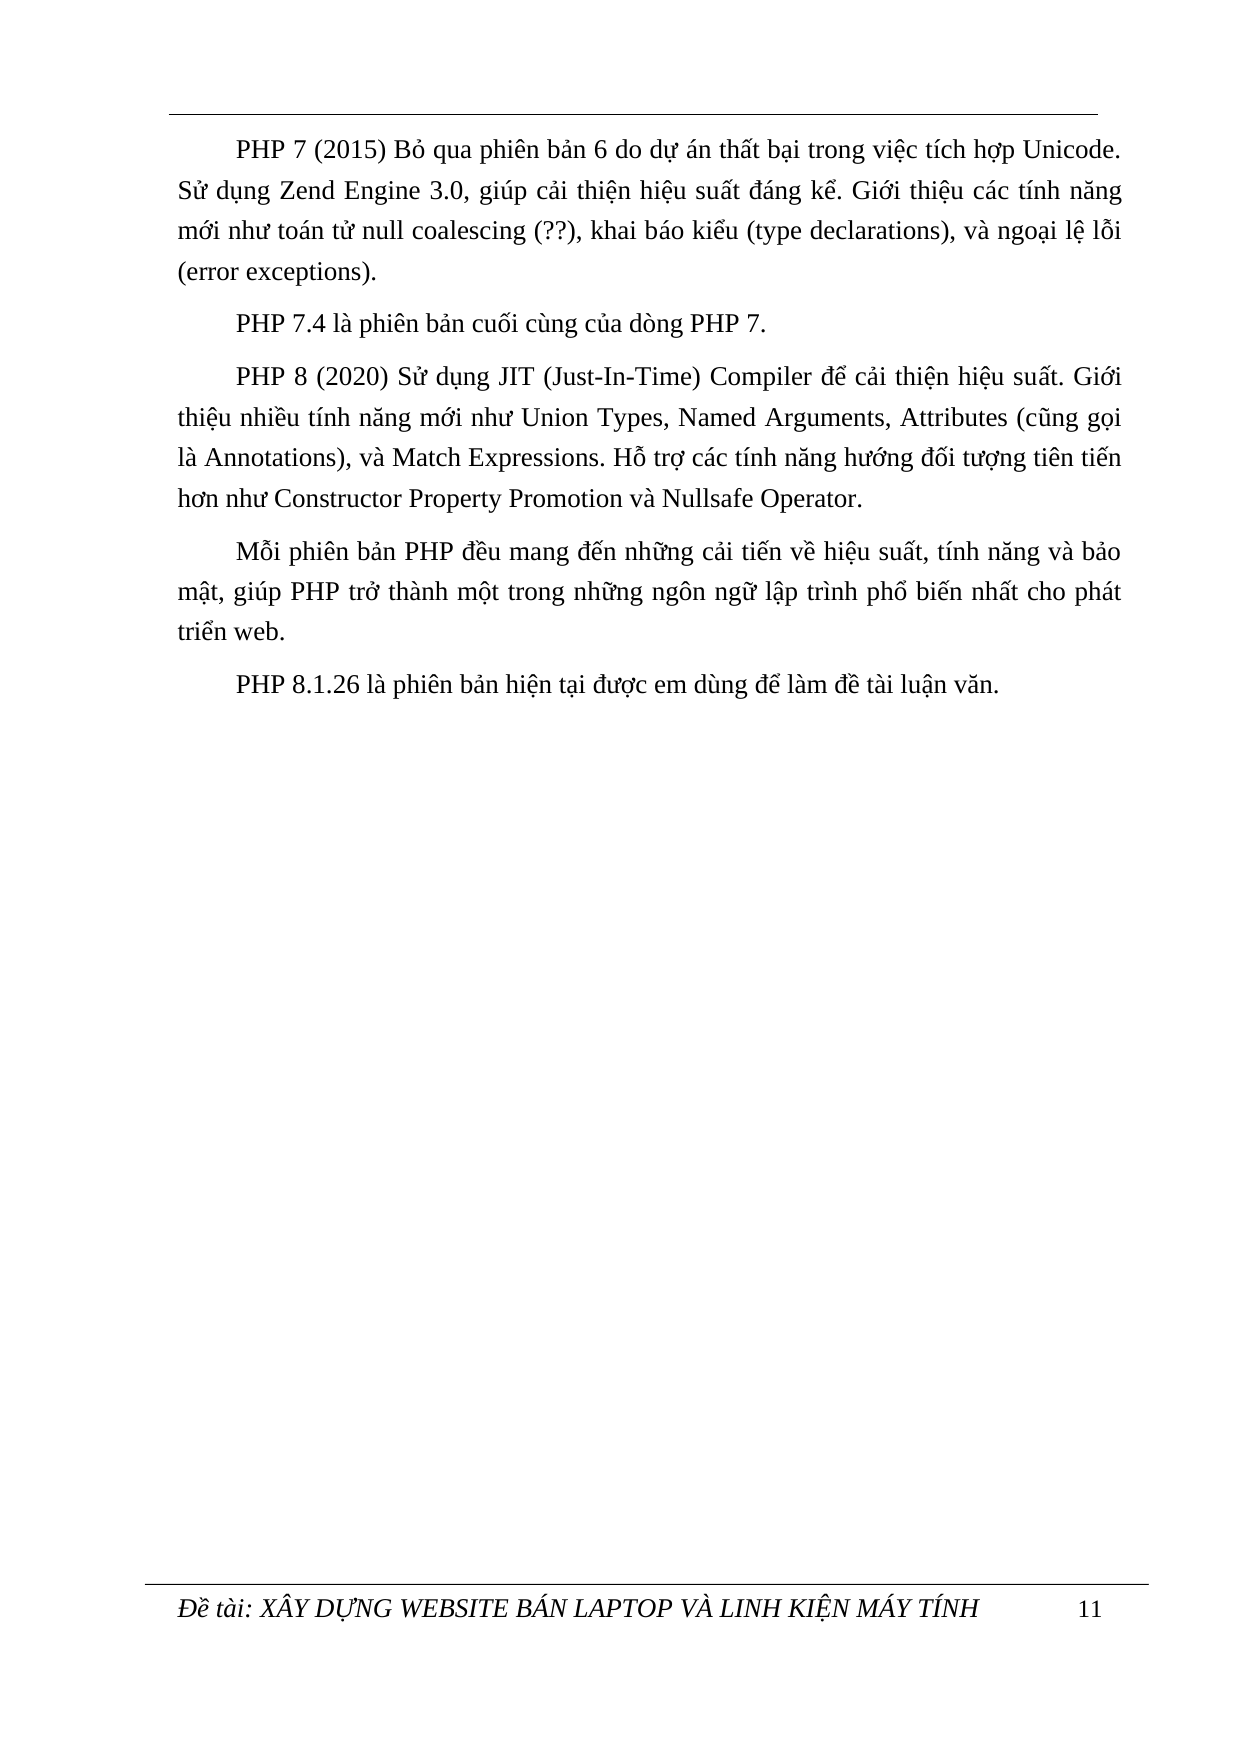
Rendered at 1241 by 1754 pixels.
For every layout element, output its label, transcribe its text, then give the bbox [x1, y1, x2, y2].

text Mỗi phiên bản PHP đều mang đến những cải tiến về hiệu suất, tính năng và bảo mật, giúp PHP trở thành một trong những ngôn ngữ lập trình phổ biến nhất cho phát triển web. [177, 535, 1122, 647]
text PHP 7.4 là phiên bản cuối cùng của dòng PHP 7. [177, 308, 1122, 339]
text PHP 7 (2015) Bỏ qua phiên bản 6 do dự án thất bại trong việc tích hợp Unicode. Sử dụng Zend Engine 3.0, giúp cải thiện hiệu suất đáng kể. Giới thiệu các tính năng mới như toán tử null coalescing (??), khai báo kiểu (type declarations), và ngoại lệ lỗi (error exceptions). [177, 133, 1122, 286]
text PHP 8 (2020) Sử dụng JIT (Just-In-Time) Compiler để cải thiện hiệu suất. Giới thiệu nhiều tính năng mới như Union Types, Named Arguments, Attributes (cũng gọi là Annotations), và Match Expressions. Hỗ trợ các tính năng hướng đối tượng tiên tiến hơn như Constructor Property Promotion và Nullsafe Operator. [177, 361, 1122, 513]
text PHP 8.1.26 là phiên bản hiện tại được em dùng để làm đề tài luận văn. [177, 668, 1122, 699]
